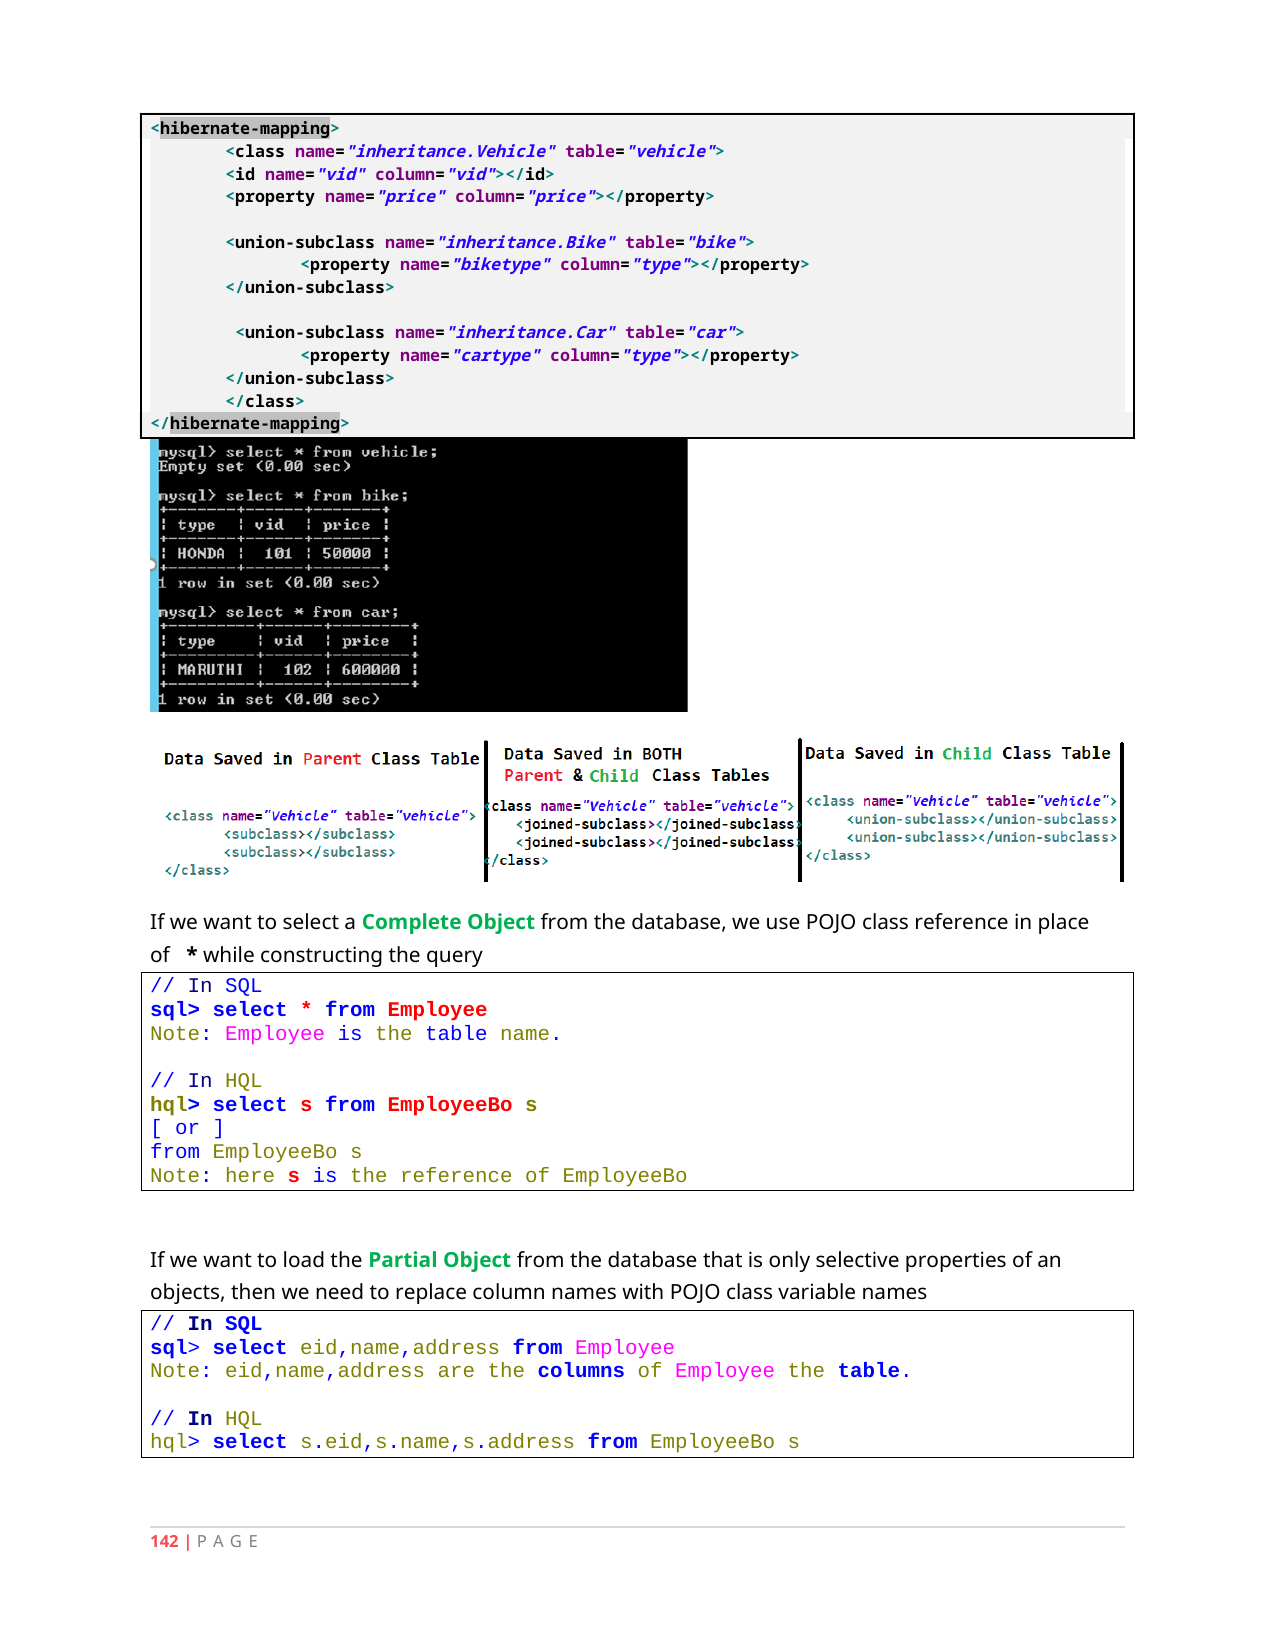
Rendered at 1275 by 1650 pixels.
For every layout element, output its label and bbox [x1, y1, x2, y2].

picture [150, 439, 688, 712]
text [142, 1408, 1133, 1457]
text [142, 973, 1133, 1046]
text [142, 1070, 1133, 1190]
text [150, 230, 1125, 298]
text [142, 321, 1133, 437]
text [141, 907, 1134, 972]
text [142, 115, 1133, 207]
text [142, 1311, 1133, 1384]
picture [150, 736, 1125, 882]
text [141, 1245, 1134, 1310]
